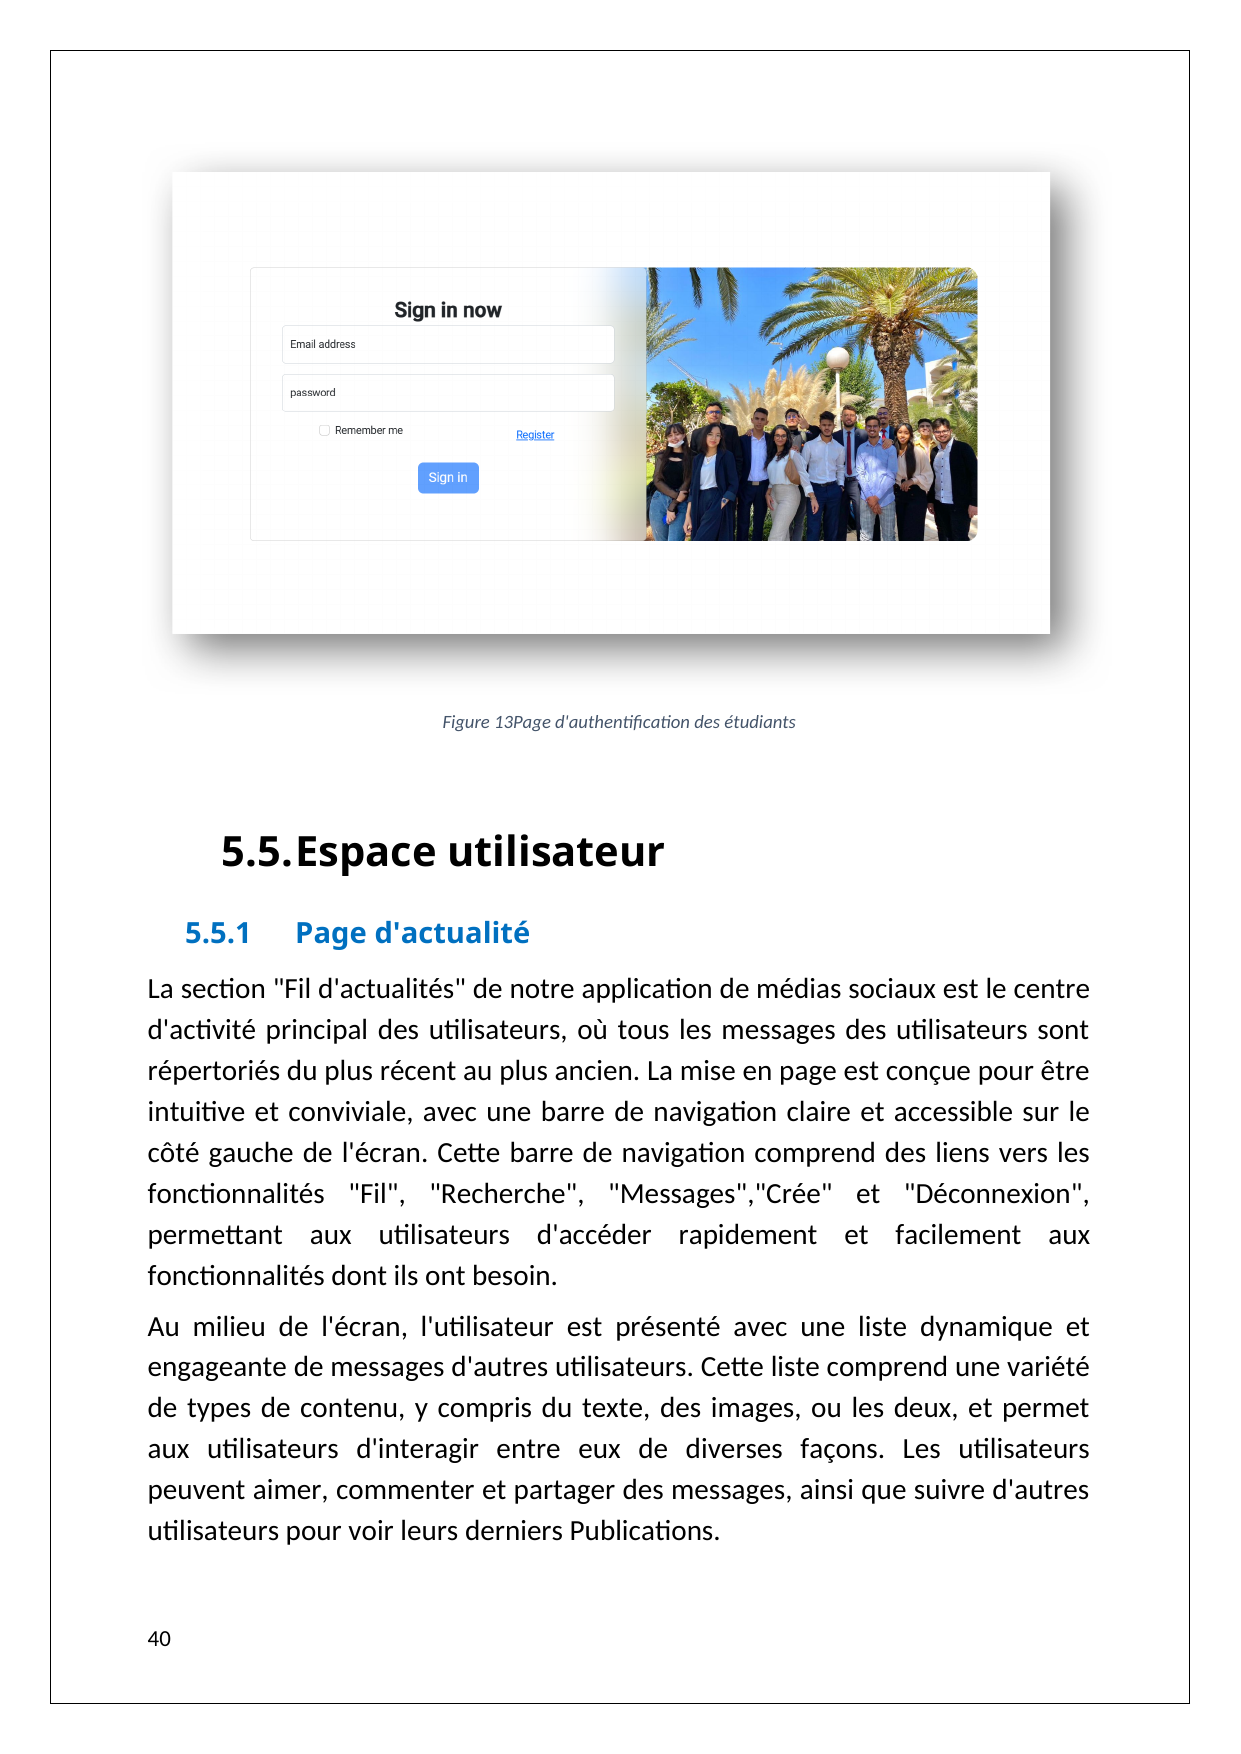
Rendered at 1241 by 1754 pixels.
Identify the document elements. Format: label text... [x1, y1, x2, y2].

list Espace utilisateur [221, 822, 1093, 879]
list Page d'actualité [185, 912, 1093, 952]
text Figure 13Page d'authentification des étudiants [147, 710, 1093, 733]
text Au milieu de l'écran, l'utilisateur est présenté avec une liste dynamique et engageante de messages d'autres utilisateurs. Cette liste comprend une variété de types de contenu, y compris du texte, des images, ou les deux, et permet aux utilisateurs d'interagir entre eux de diverses façons. Les utilisateurs peuvent aimer, commenter et partager des messages, ainsi que suivre d'autres utilisateurs pour voir leurs derniers Publications. [147, 1308, 1091, 1548]
text La section "Fil d'actualités" de notre application de médias sociaux est le centre d'activité principal des utilisateurs, où tous les messages des utilisateurs sont répertoriés du plus récent au plus ancien. La mise en page est conçue pour être intuitive et conviviale, avec une barre de navigation claire et accessible sur le côté gauche de l'écran. Cette barre de navigation comprend des liens vers les fonctionnalités "Fil", "Recherche", "Messages","Crée" et "Déconnexion", permettant aux utilisateurs d'accéder rapidement et facilement aux fonctionnalités dont ils ont besoin. [147, 970, 1091, 1292]
picture [172, 172, 1051, 634]
